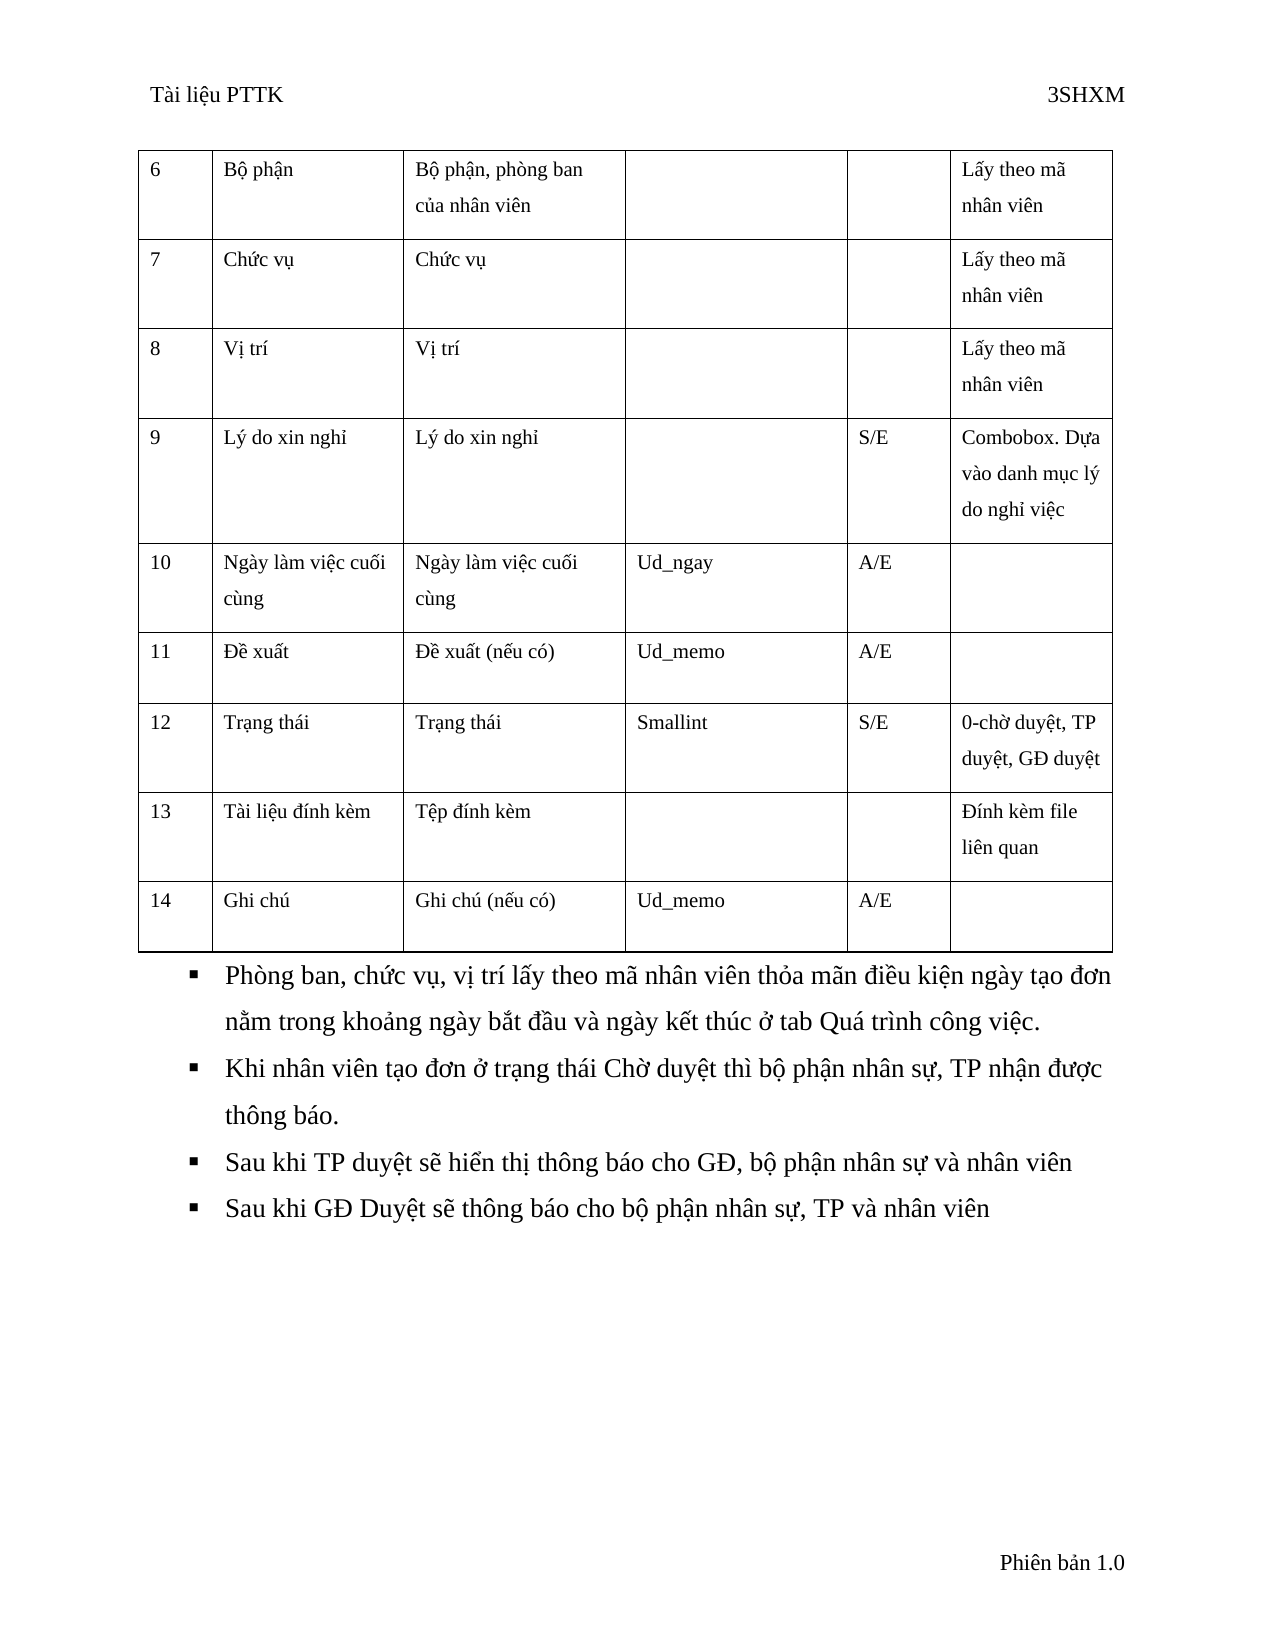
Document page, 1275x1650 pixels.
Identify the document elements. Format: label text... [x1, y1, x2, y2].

table_cell A/E [848, 882, 950, 951]
table_cell [951, 882, 1112, 951]
table_cell Lấy theo mã nhân viên [951, 329, 1112, 417]
table_cell Lý do xin nghỉ [404, 419, 625, 543]
list Sau khi GĐ Duyệt sẽ thông báo cho bộ phận nhân sự, TP và nhân viên [187, 1192, 1125, 1224]
table_cell Lấy theo mã nhân viên [951, 151, 1112, 239]
table_cell [626, 329, 847, 417]
table_cell [951, 544, 1112, 632]
table_cell Ud_memo [626, 633, 847, 702]
table_cell [626, 151, 847, 239]
table_cell 10 [139, 544, 212, 632]
table_cell S/E [848, 419, 950, 543]
table_cell Trạng thái [213, 704, 403, 792]
table_cell 8 [139, 329, 212, 417]
table_cell Vị trí [213, 329, 403, 417]
table_cell [626, 419, 847, 543]
list Khi nhân viên tạo đơn ở trạng thái Chờ duyệt thì bộ phận nhân sự, TP nhận được thông báo. [187, 1052, 1125, 1130]
table_cell Bộ phận, phòng ban của nhân viên [404, 151, 625, 239]
table_cell 13 [139, 793, 212, 881]
list Sau khi TP duyệt sẽ hiển thị thông báo cho GĐ, bộ phận nhân sự và nhân viên [187, 1146, 1125, 1177]
table_cell [951, 633, 1112, 702]
table_cell Ghi chú [213, 882, 403, 951]
table_cell A/E [848, 544, 950, 632]
table_cell Ud_memo [626, 882, 847, 951]
table_cell Lý do xin nghỉ [213, 419, 403, 543]
table_cell Ud_ngay [626, 544, 847, 632]
table_cell S/E [848, 704, 950, 792]
table_cell Tài liệu đính kèm [213, 793, 403, 881]
table_cell 9 [139, 419, 212, 543]
table_cell [848, 793, 950, 881]
table_cell Lấy theo mã nhân viên [951, 240, 1112, 328]
table_cell [626, 240, 847, 328]
table_cell Trạng thái [404, 704, 625, 792]
table_cell 14 [139, 882, 212, 951]
list Phòng ban, chức vụ, vị trí lấy theo mã nhân viên thỏa mãn điều kiện ngày tạo đơn nằm trong khoảng ngày bắt đầu và ngày kết thúc ở tab Quá trình công việc. [187, 959, 1125, 1037]
table_cell Đề xuất [213, 633, 403, 702]
table_cell 0-chờ duyệt, TP duyệt, GĐ duyệt [951, 704, 1112, 792]
table_cell [848, 329, 950, 417]
table_cell [848, 151, 950, 239]
table_cell Đề xuất (nếu có) [404, 633, 625, 702]
table_cell [848, 240, 950, 328]
table_cell Tệp đính kèm [404, 793, 625, 881]
table_cell 12 [139, 704, 212, 792]
table_cell [626, 793, 847, 881]
table_cell Chức vụ [213, 240, 403, 328]
table_cell 7 [139, 240, 212, 328]
table_cell Ngày làm việc cuối cùng [404, 544, 625, 632]
table_cell A/E [848, 633, 950, 702]
table_cell Bộ phận [213, 151, 403, 239]
table_cell Đính kèm file liên quan [951, 793, 1112, 881]
table_cell Ghi chú (nếu có) [404, 882, 625, 951]
table_cell 6 [139, 151, 212, 239]
table_cell Smallint [626, 704, 847, 792]
table_cell Chức vụ [404, 240, 625, 328]
table_cell 11 [139, 633, 212, 702]
table_cell Combobox. Dựa vào danh mục lý do nghỉ việc [951, 419, 1112, 543]
table_cell Ngày làm việc cuối cùng [213, 544, 403, 632]
table_cell Vị trí [404, 329, 625, 417]
